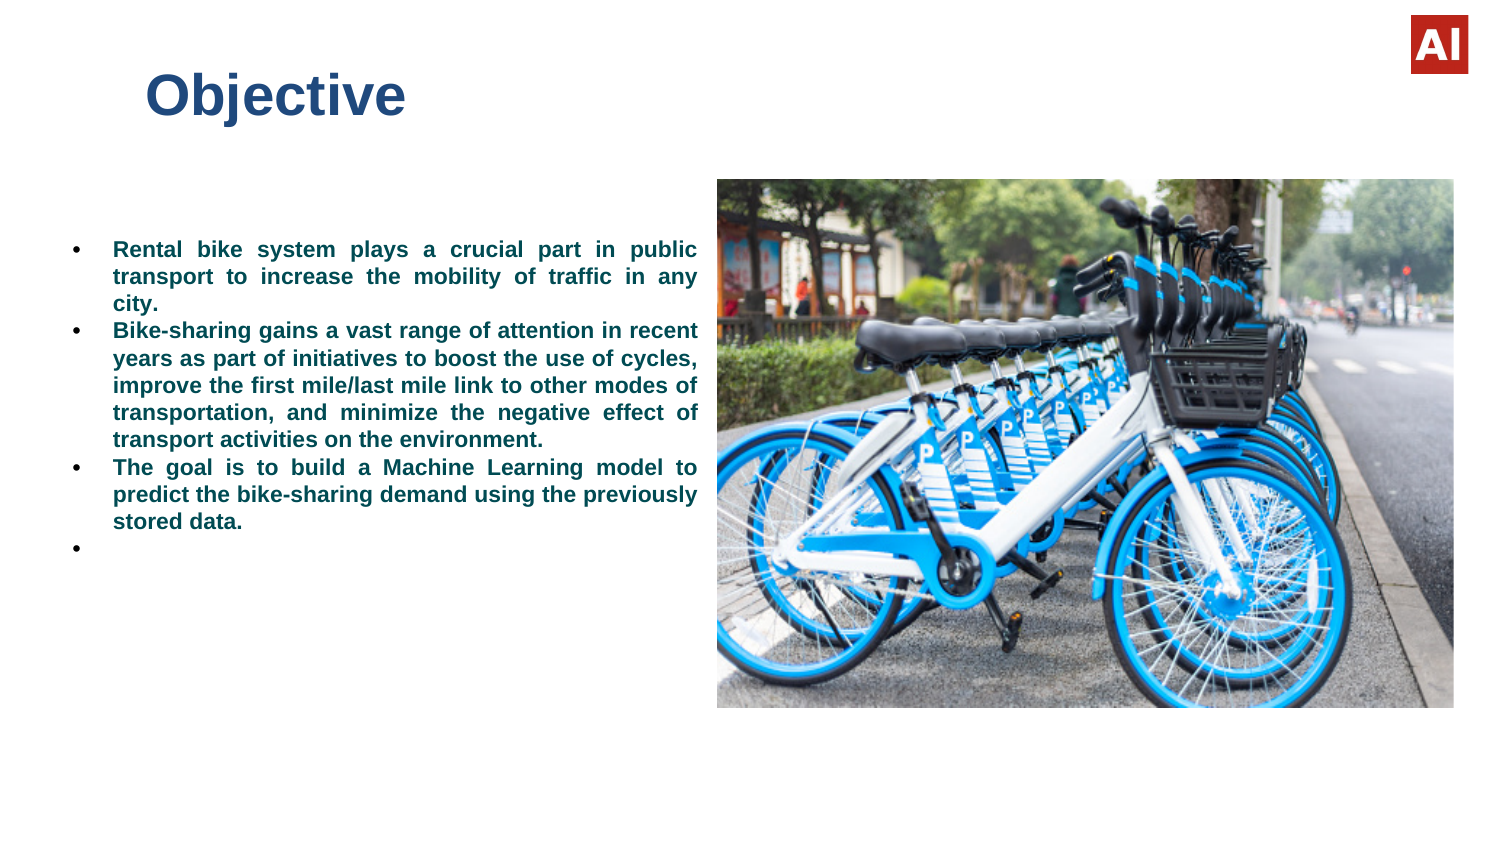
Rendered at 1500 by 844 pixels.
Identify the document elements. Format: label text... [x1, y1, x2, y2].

picture [1411, 15, 1469, 74]
list Rental bike system plays a crucial part in public transport to increase the mobility of traffic in any city. [72, 236, 698, 317]
picture [717, 179, 1454, 708]
list Bike-sharing gains a vast range of attention in recent years as part of initiatives to boost the use of cycles, improve the first mile/last mile link to other modes of transportation, and minimize the negative effect of transport activities on the environment. [72, 317, 698, 452]
subtitle Objective [145, 61, 1496, 128]
list The goal is to build a Machine Learning model to predict the bike-sharing demand using the previously stored data. [72, 453, 698, 534]
